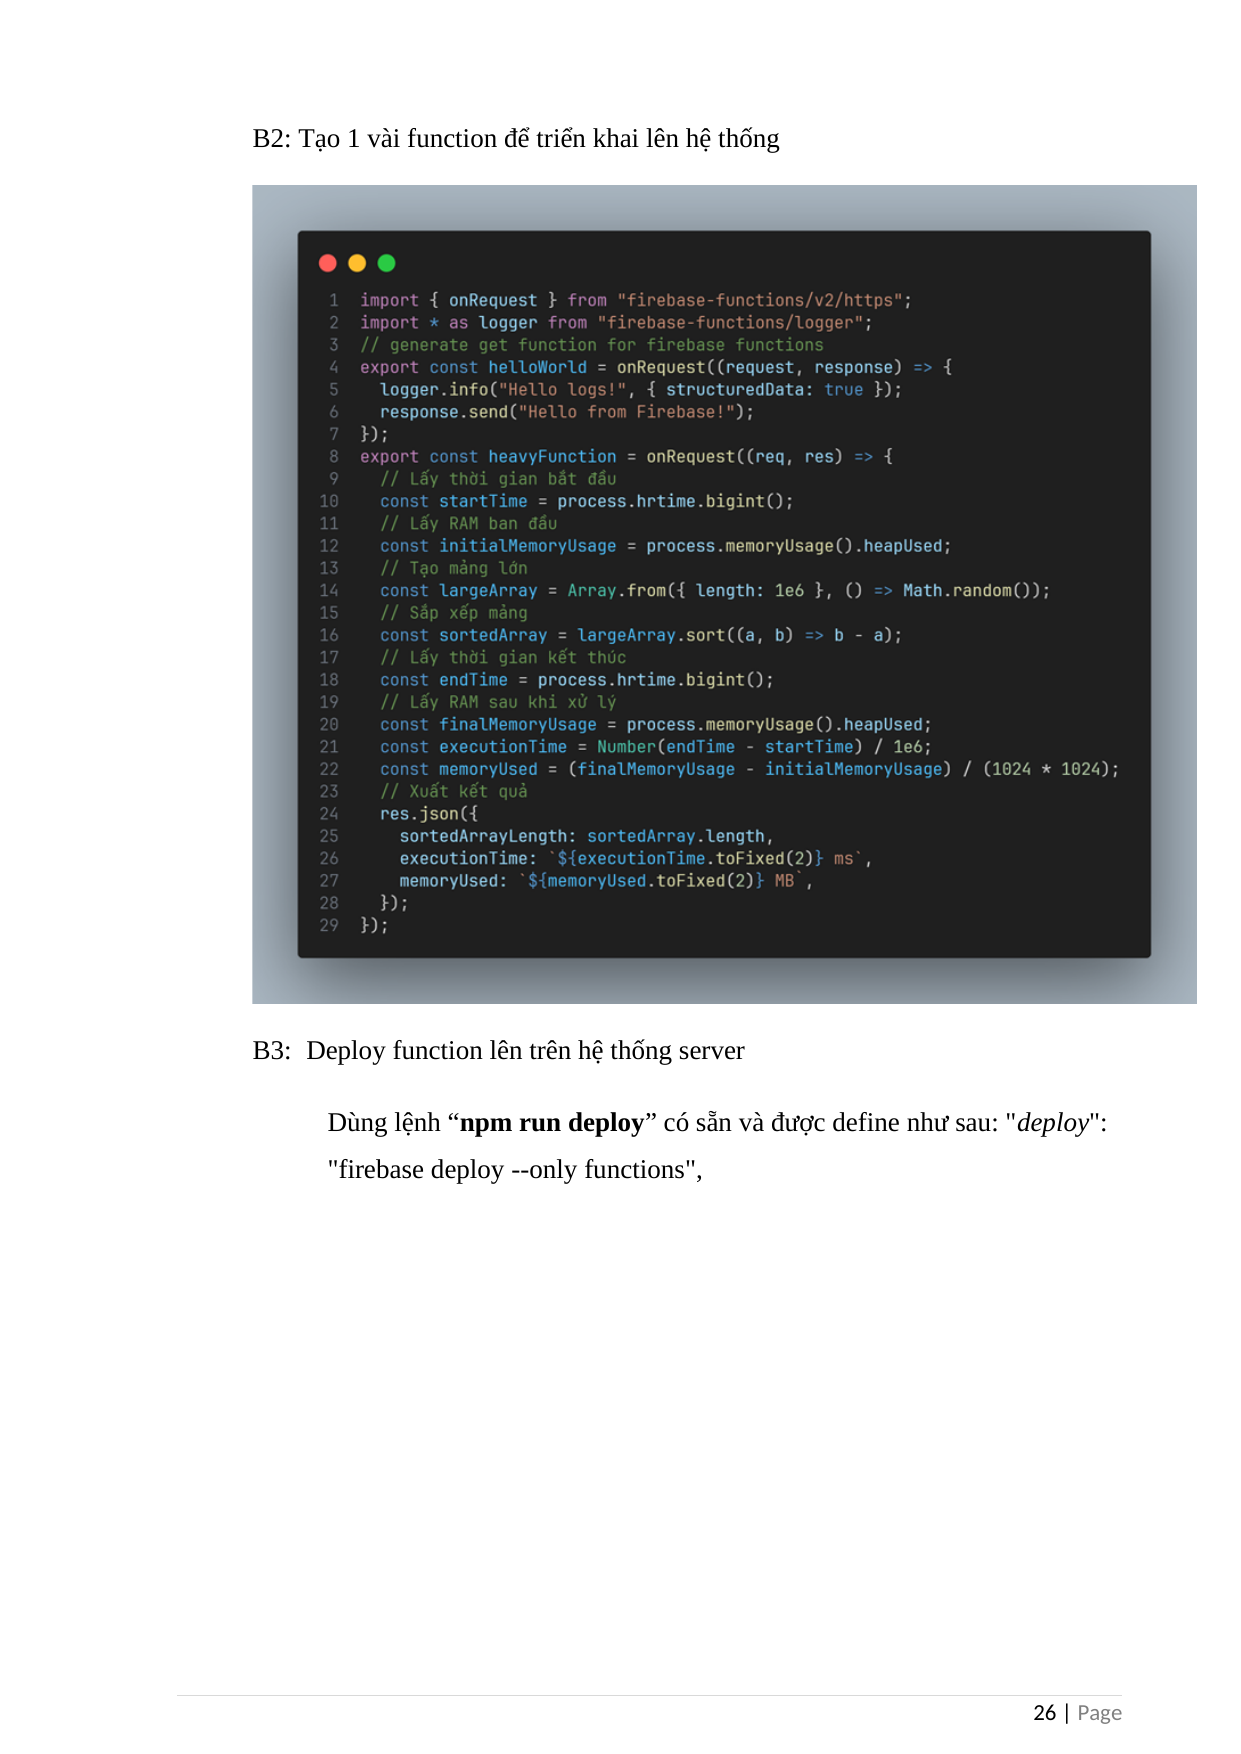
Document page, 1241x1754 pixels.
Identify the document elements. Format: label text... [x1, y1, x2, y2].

picture [252, 185, 1197, 1004]
text Dùng lệnh “npm run deploy” có sẵn và được define như sau: "deploy": "firebase deploy --only functions", [327, 1106, 1122, 1184]
text B3: Deploy function lên trên hệ thống server [252, 1034, 1122, 1066]
text B2: Tạo 1 vài function để triển khai lên hệ thống [252, 122, 1122, 153]
